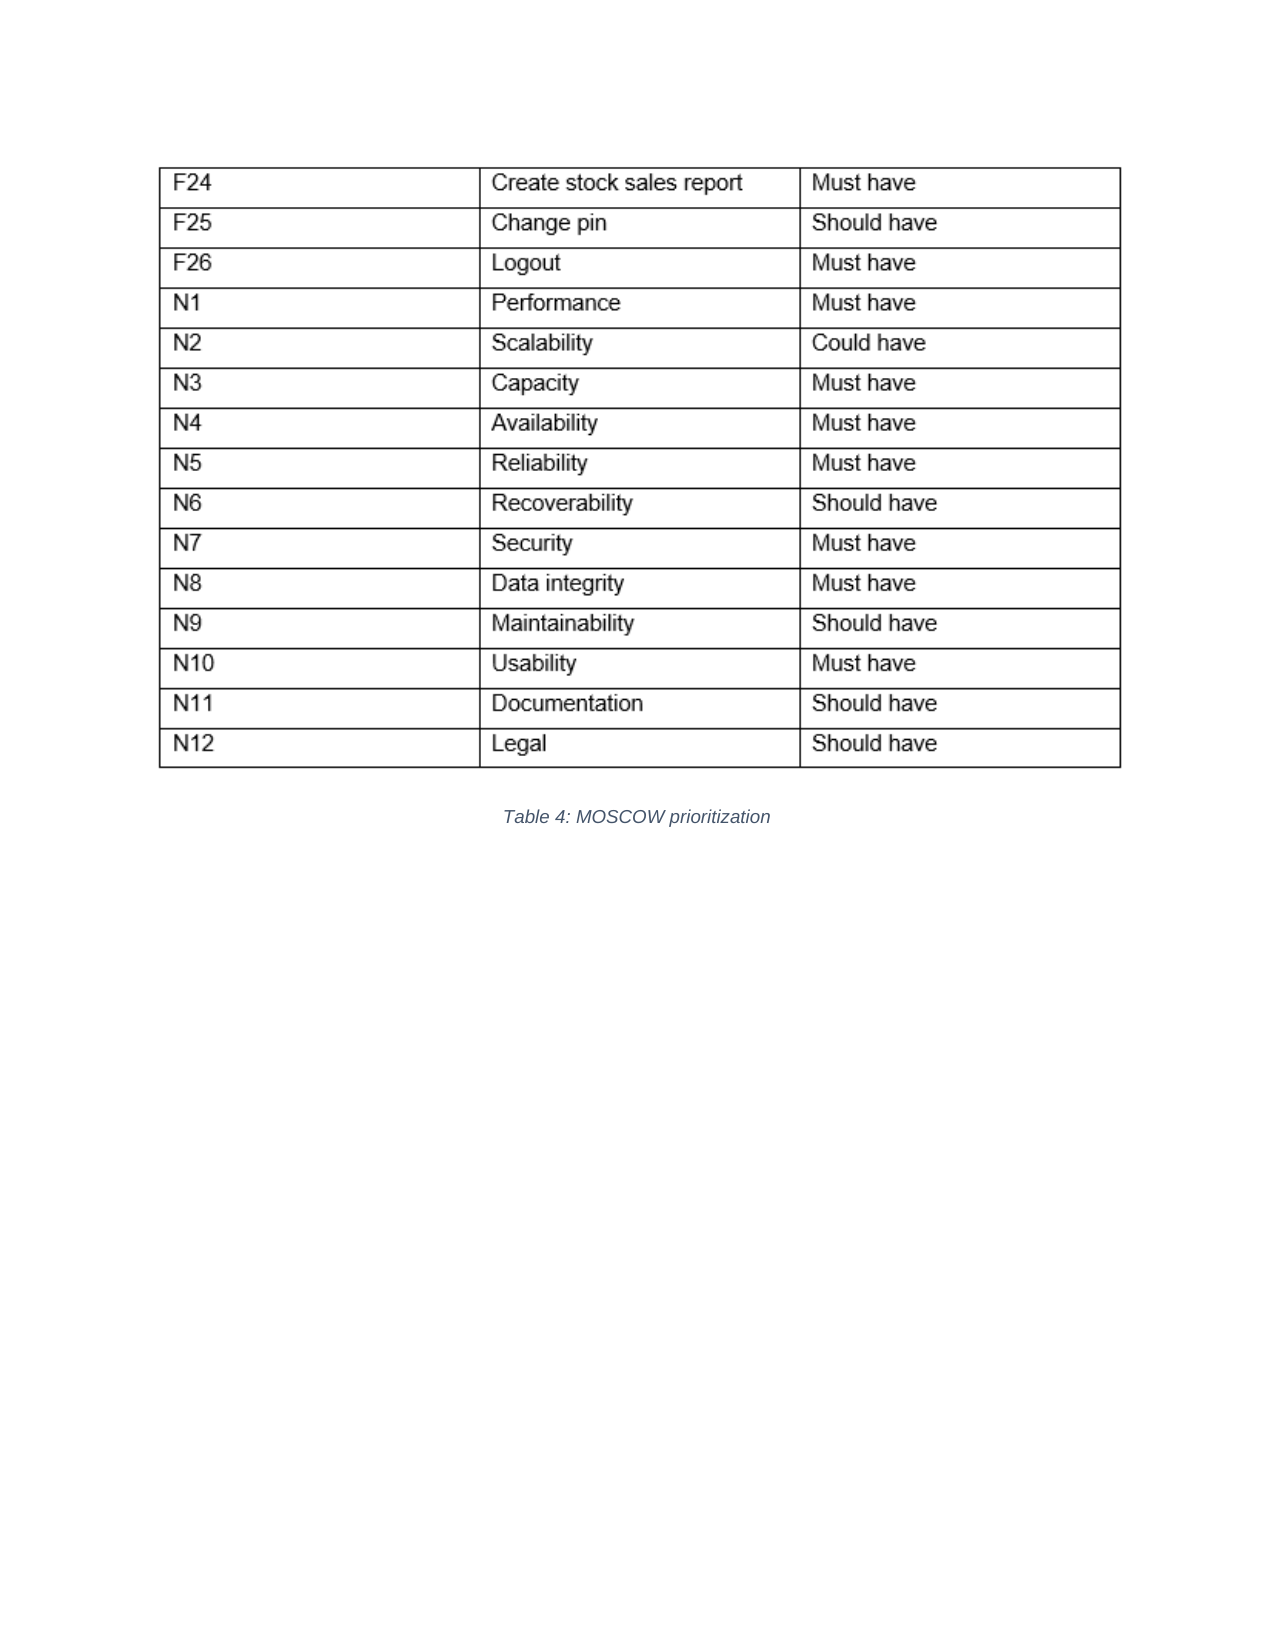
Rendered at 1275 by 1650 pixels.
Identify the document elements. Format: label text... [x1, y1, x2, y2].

text Table : MOSCOW prioritization [150, 806, 1125, 827]
picture [150, 150, 1125, 776]
